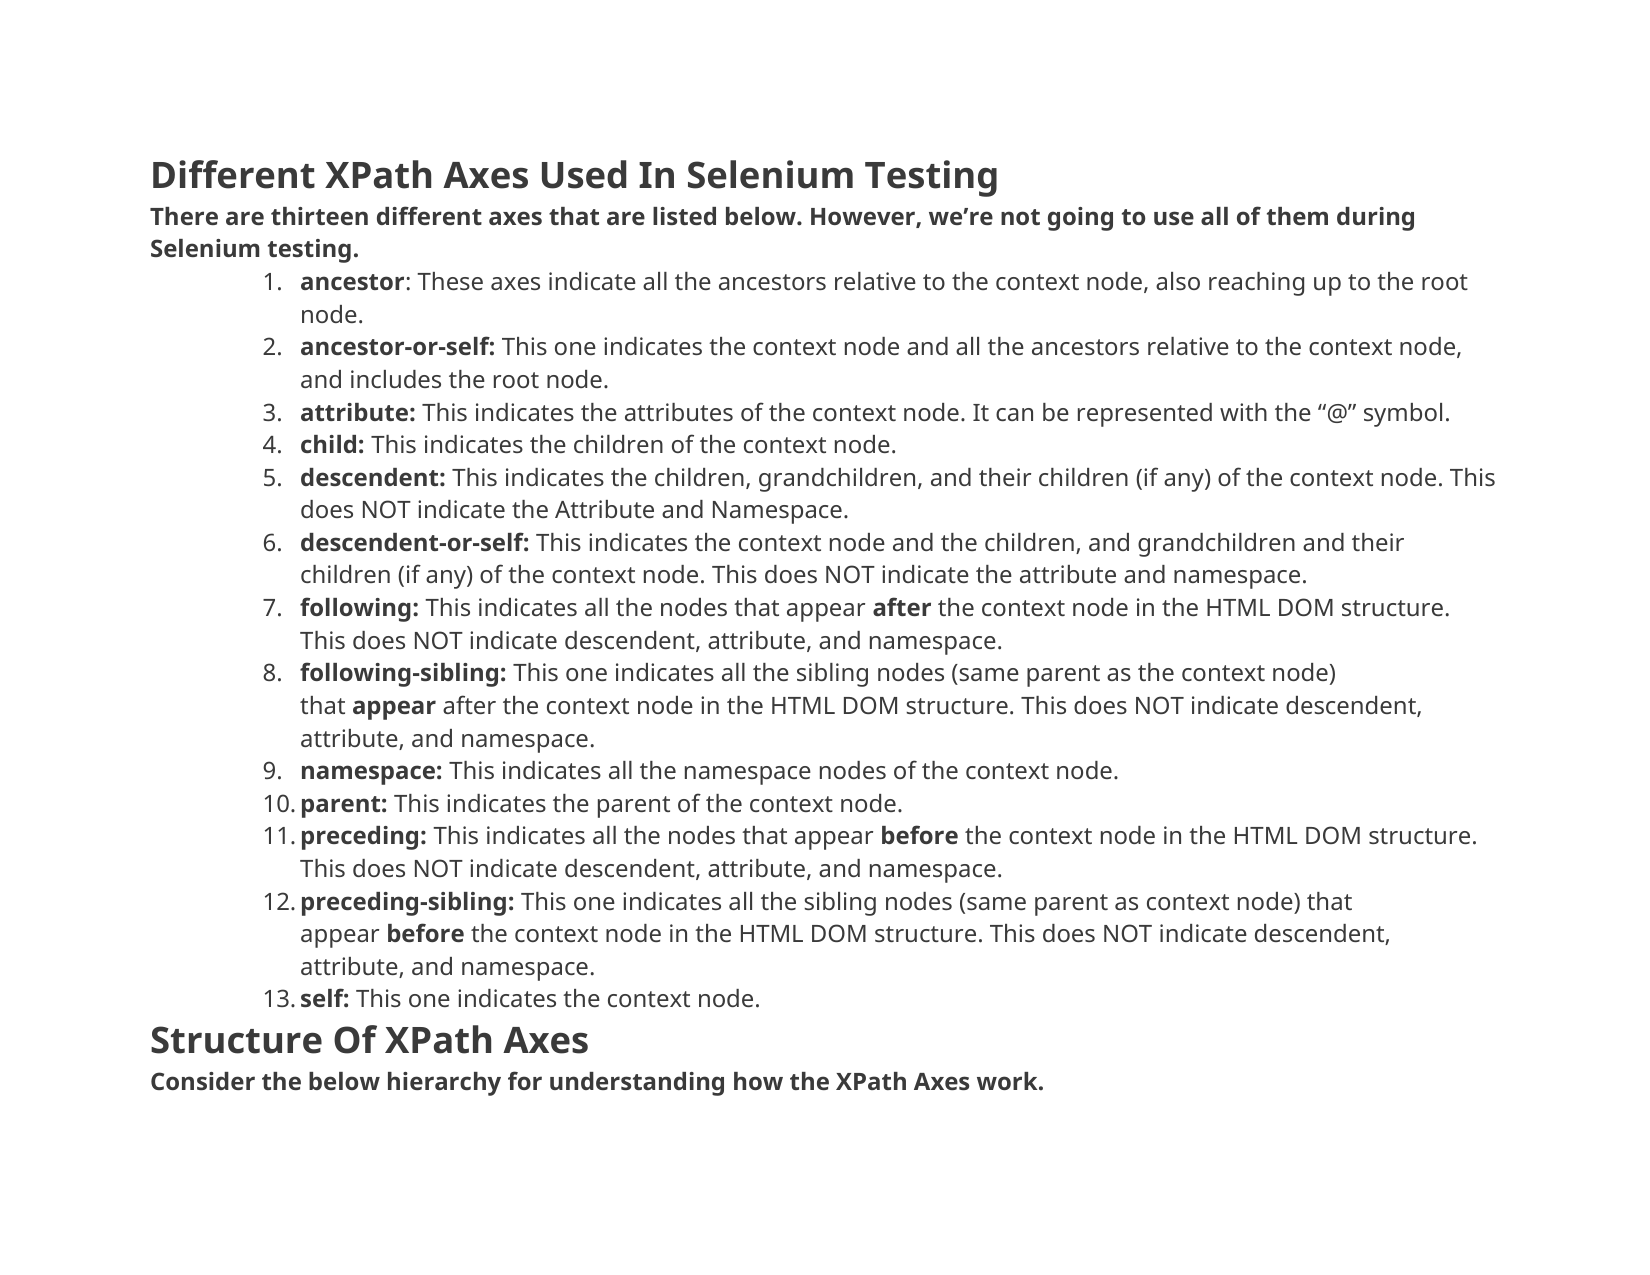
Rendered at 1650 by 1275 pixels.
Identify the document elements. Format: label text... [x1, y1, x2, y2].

list ancestor-or-self: This one indicates the context node and all the ancestors relative to the context node, and includes the root node. [262, 330, 1500, 395]
list following-sibling: This one indicates all the sibling nodes (same parent as the context node) that appear after the context node in the HTML DOM structure. This does NOT indicate descendent, attribute, and namespace. [262, 656, 1500, 754]
text Consider the below hierarchy for understanding how the XPath Axes work. [150, 1064, 1500, 1097]
list self: This one indicates the context node. [262, 982, 1500, 1015]
list parent: This indicates the parent of the context node. [262, 787, 1500, 819]
text There are thirteen different axes that are listed below. However, we’re not going to use all of them during Selenium testing. [150, 200, 1500, 265]
list descendent-or-self: This indicates the context node and the children, and grandchildren and their children (if any) of the context node. This does NOT indicate the attribute and namespace. [262, 526, 1500, 591]
list attribute: This indicates the attributes of the context node. It can be represented with the “@” symbol. [262, 395, 1500, 428]
list preceding-sibling: This one indicates all the sibling nodes (same parent as context node) that appear before the context node in the HTML DOM structure. This does NOT indicate descendent, attribute, and namespace. [262, 884, 1500, 982]
text Structure Of XPath Axes [150, 1015, 1500, 1064]
list following: This indicates all the nodes that appear after the context node in the HTML DOM structure. This does NOT indicate descendent, attribute, and namespace. [262, 591, 1500, 656]
list ancestor: These axes indicate all the ancestors relative to the context node, also reaching up to the root node. [262, 265, 1500, 330]
list child: This indicates the children of the context node. [262, 428, 1500, 461]
list preceding: This indicates all the nodes that appear before the context node in the HTML DOM structure. This does NOT indicate descendent, attribute, and namespace. [262, 819, 1500, 884]
list namespace: This indicates all the namespace nodes of the context node. [262, 754, 1500, 787]
list descendent: This indicates the children, grandchildren, and their children (if any) of the context node. This does NOT indicate the Attribute and Namespace. [262, 461, 1500, 526]
text Different XPath Axes Used In Selenium Testing [150, 150, 1500, 200]
